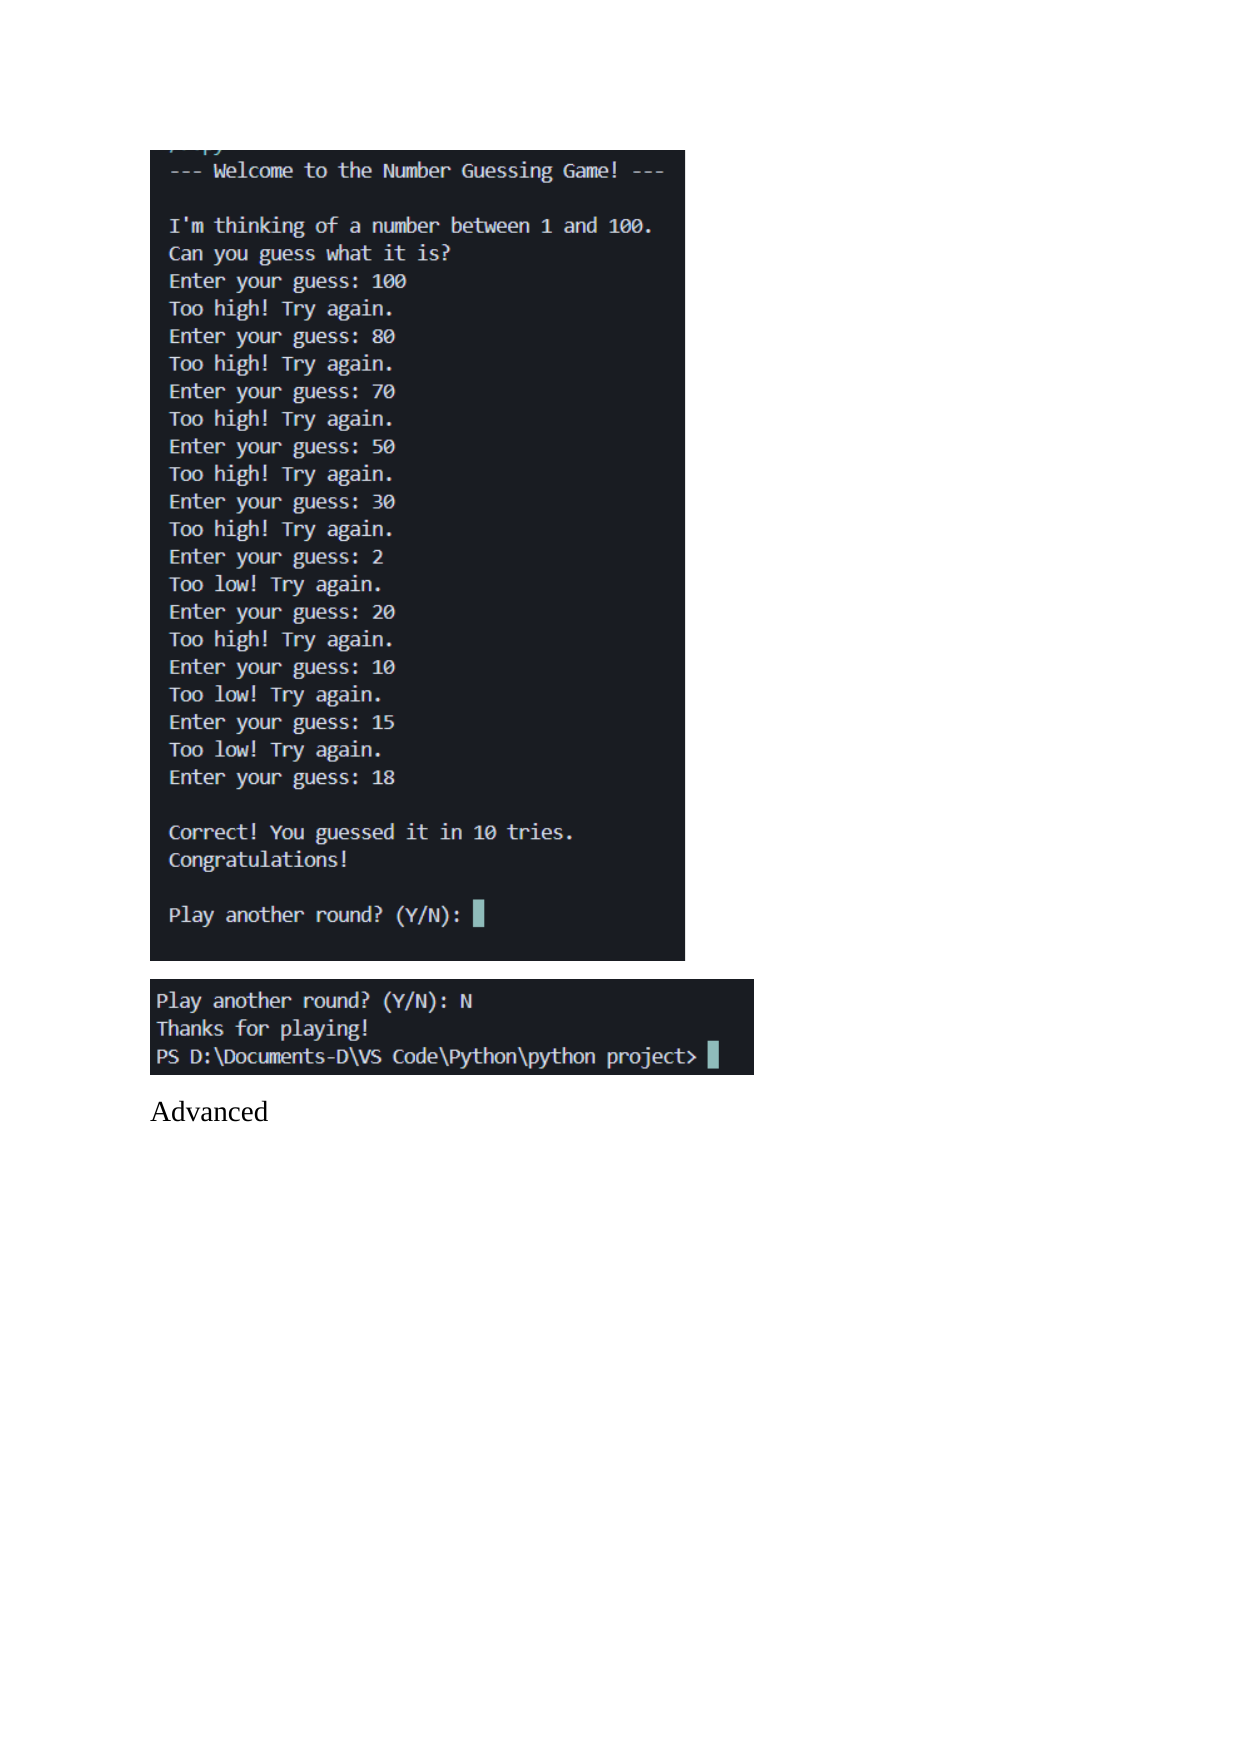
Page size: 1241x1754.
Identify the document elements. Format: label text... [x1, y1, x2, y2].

picture [150, 150, 686, 961]
picture [150, 979, 754, 1075]
text Advanced [150, 1094, 1090, 1127]
